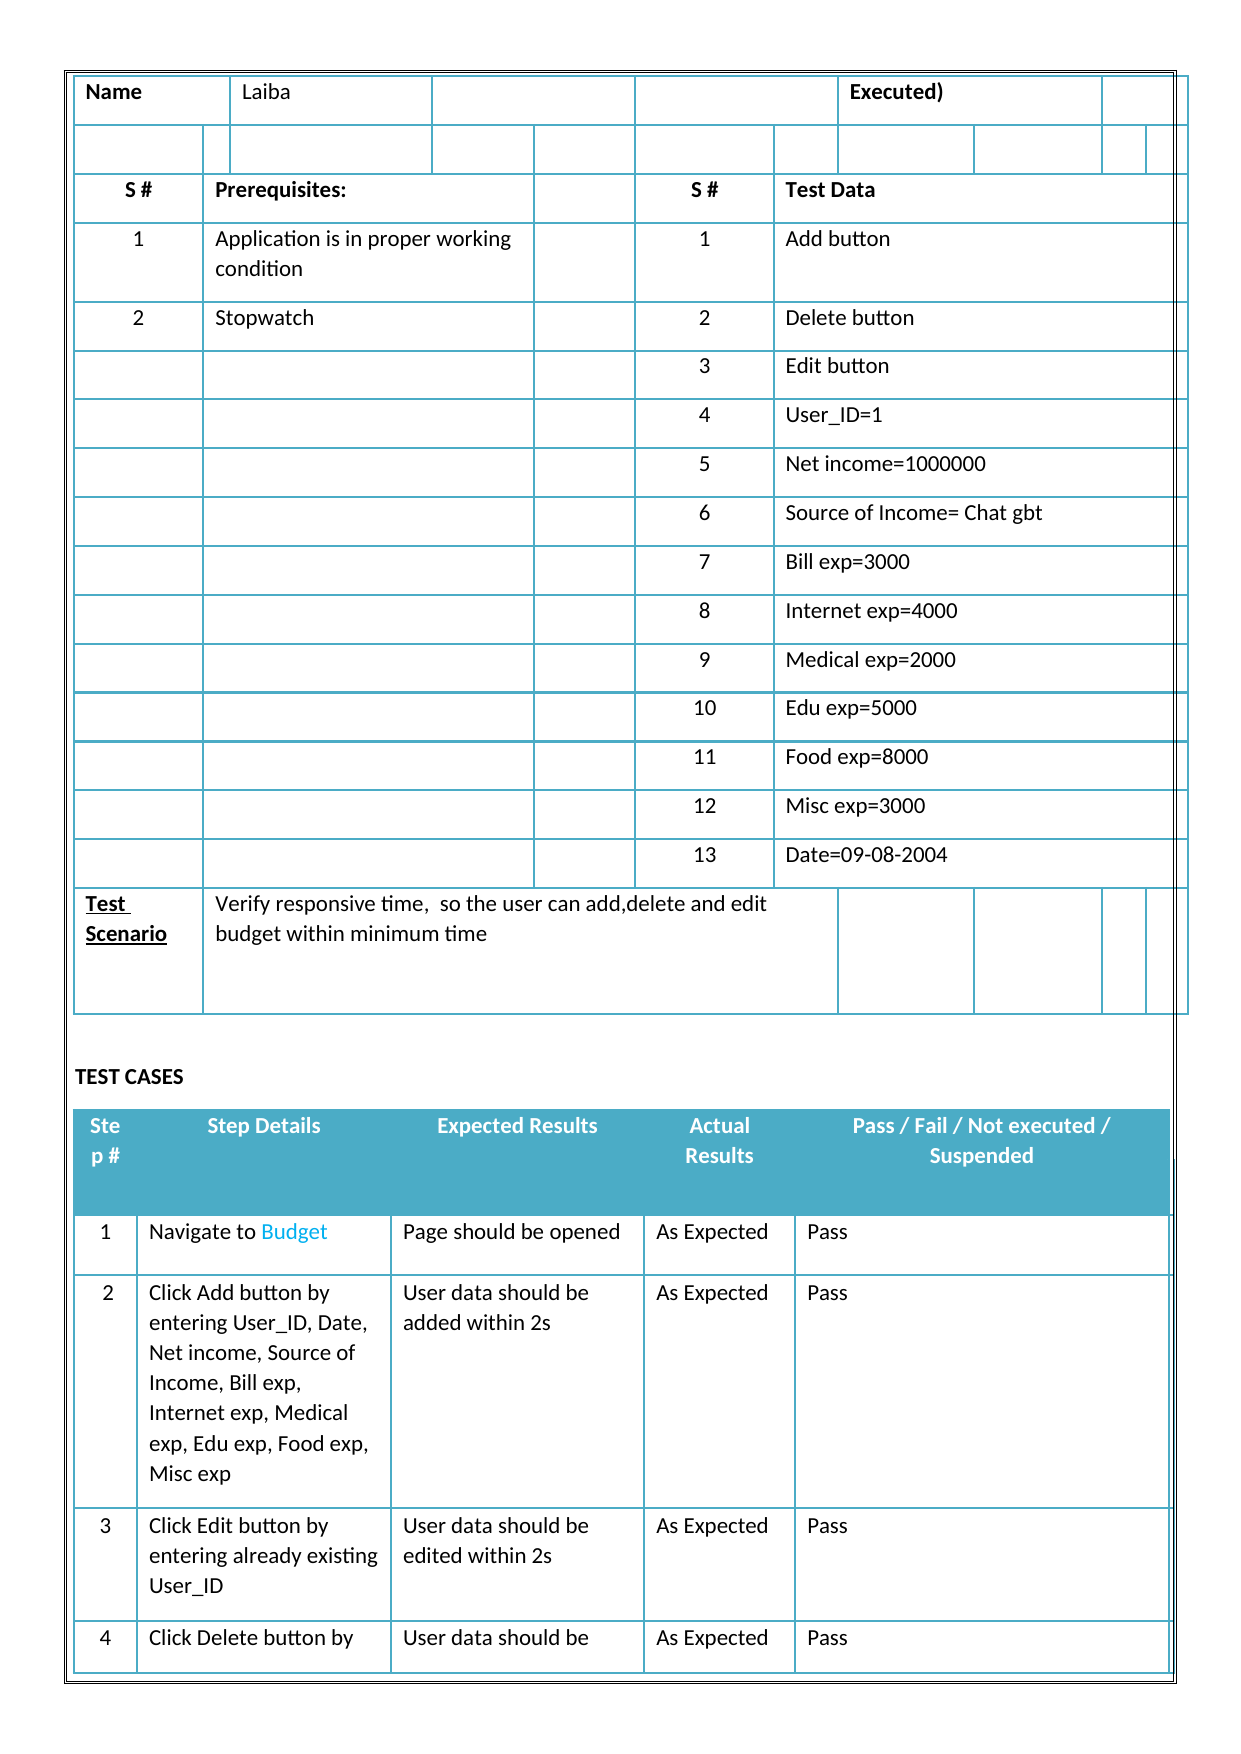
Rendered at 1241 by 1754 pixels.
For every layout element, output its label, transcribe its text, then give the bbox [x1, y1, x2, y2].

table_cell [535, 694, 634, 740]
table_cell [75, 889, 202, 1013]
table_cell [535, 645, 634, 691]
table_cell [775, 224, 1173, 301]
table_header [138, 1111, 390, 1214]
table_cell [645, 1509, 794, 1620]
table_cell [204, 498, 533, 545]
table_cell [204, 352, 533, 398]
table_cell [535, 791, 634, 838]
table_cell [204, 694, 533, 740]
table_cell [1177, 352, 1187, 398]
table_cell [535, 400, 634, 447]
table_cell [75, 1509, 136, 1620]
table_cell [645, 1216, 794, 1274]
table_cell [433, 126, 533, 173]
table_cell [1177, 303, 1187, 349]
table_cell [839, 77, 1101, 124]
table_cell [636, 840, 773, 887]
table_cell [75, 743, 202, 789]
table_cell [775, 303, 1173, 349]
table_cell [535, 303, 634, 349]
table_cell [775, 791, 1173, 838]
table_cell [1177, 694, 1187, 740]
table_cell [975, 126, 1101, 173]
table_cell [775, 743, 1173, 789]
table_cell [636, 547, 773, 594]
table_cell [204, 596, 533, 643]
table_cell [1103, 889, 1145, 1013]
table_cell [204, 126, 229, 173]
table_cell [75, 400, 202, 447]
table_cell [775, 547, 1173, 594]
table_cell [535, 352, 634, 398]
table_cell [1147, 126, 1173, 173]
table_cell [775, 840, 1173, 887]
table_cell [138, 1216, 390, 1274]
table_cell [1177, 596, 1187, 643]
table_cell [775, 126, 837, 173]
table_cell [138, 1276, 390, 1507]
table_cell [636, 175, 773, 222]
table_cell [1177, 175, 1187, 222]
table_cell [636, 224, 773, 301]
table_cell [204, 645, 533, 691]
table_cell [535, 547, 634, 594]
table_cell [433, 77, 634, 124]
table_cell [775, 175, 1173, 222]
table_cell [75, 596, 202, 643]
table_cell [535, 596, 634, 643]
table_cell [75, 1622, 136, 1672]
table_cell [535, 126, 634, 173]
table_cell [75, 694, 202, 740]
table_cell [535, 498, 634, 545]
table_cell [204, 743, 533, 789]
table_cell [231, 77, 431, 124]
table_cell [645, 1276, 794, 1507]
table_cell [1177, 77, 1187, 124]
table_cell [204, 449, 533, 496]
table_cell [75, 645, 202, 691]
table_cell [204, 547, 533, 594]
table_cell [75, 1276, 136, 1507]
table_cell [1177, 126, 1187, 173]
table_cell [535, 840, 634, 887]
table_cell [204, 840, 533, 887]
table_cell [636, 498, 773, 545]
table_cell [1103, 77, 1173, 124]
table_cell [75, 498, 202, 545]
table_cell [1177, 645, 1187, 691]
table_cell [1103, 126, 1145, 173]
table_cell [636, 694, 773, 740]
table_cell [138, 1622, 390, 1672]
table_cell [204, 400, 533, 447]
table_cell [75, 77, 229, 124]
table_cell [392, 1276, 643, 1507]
text TEST CASES [75, 1062, 1165, 1090]
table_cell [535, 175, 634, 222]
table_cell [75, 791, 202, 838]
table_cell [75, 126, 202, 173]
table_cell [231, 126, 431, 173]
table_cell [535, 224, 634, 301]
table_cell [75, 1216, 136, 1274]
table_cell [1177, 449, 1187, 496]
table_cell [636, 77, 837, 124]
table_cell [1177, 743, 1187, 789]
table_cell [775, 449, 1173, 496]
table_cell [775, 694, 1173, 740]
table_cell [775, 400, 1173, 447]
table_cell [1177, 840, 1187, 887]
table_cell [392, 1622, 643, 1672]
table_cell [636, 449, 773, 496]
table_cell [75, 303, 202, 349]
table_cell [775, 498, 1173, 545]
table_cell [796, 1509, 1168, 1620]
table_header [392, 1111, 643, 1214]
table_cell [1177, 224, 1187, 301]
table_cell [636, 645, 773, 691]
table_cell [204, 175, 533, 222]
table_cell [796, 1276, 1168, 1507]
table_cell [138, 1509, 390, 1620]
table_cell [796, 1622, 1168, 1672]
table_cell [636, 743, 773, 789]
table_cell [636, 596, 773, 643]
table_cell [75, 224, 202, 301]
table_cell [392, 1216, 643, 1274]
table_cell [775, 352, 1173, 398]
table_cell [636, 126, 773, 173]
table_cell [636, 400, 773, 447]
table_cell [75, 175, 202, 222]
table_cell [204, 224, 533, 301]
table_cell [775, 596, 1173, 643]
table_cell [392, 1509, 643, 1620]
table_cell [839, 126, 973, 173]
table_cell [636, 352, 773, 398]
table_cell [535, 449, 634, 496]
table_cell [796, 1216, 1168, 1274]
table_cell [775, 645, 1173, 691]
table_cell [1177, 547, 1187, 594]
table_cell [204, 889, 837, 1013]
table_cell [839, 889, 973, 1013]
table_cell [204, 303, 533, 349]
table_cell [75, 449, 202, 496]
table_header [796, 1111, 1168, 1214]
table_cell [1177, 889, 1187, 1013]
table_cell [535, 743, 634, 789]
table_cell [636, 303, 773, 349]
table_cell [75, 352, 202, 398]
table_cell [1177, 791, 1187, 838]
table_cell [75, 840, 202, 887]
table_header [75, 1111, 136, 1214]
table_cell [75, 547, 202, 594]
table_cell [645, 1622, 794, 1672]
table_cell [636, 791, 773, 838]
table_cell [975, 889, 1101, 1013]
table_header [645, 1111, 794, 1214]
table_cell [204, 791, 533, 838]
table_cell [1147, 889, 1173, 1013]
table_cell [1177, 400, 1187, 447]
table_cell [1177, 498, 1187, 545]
